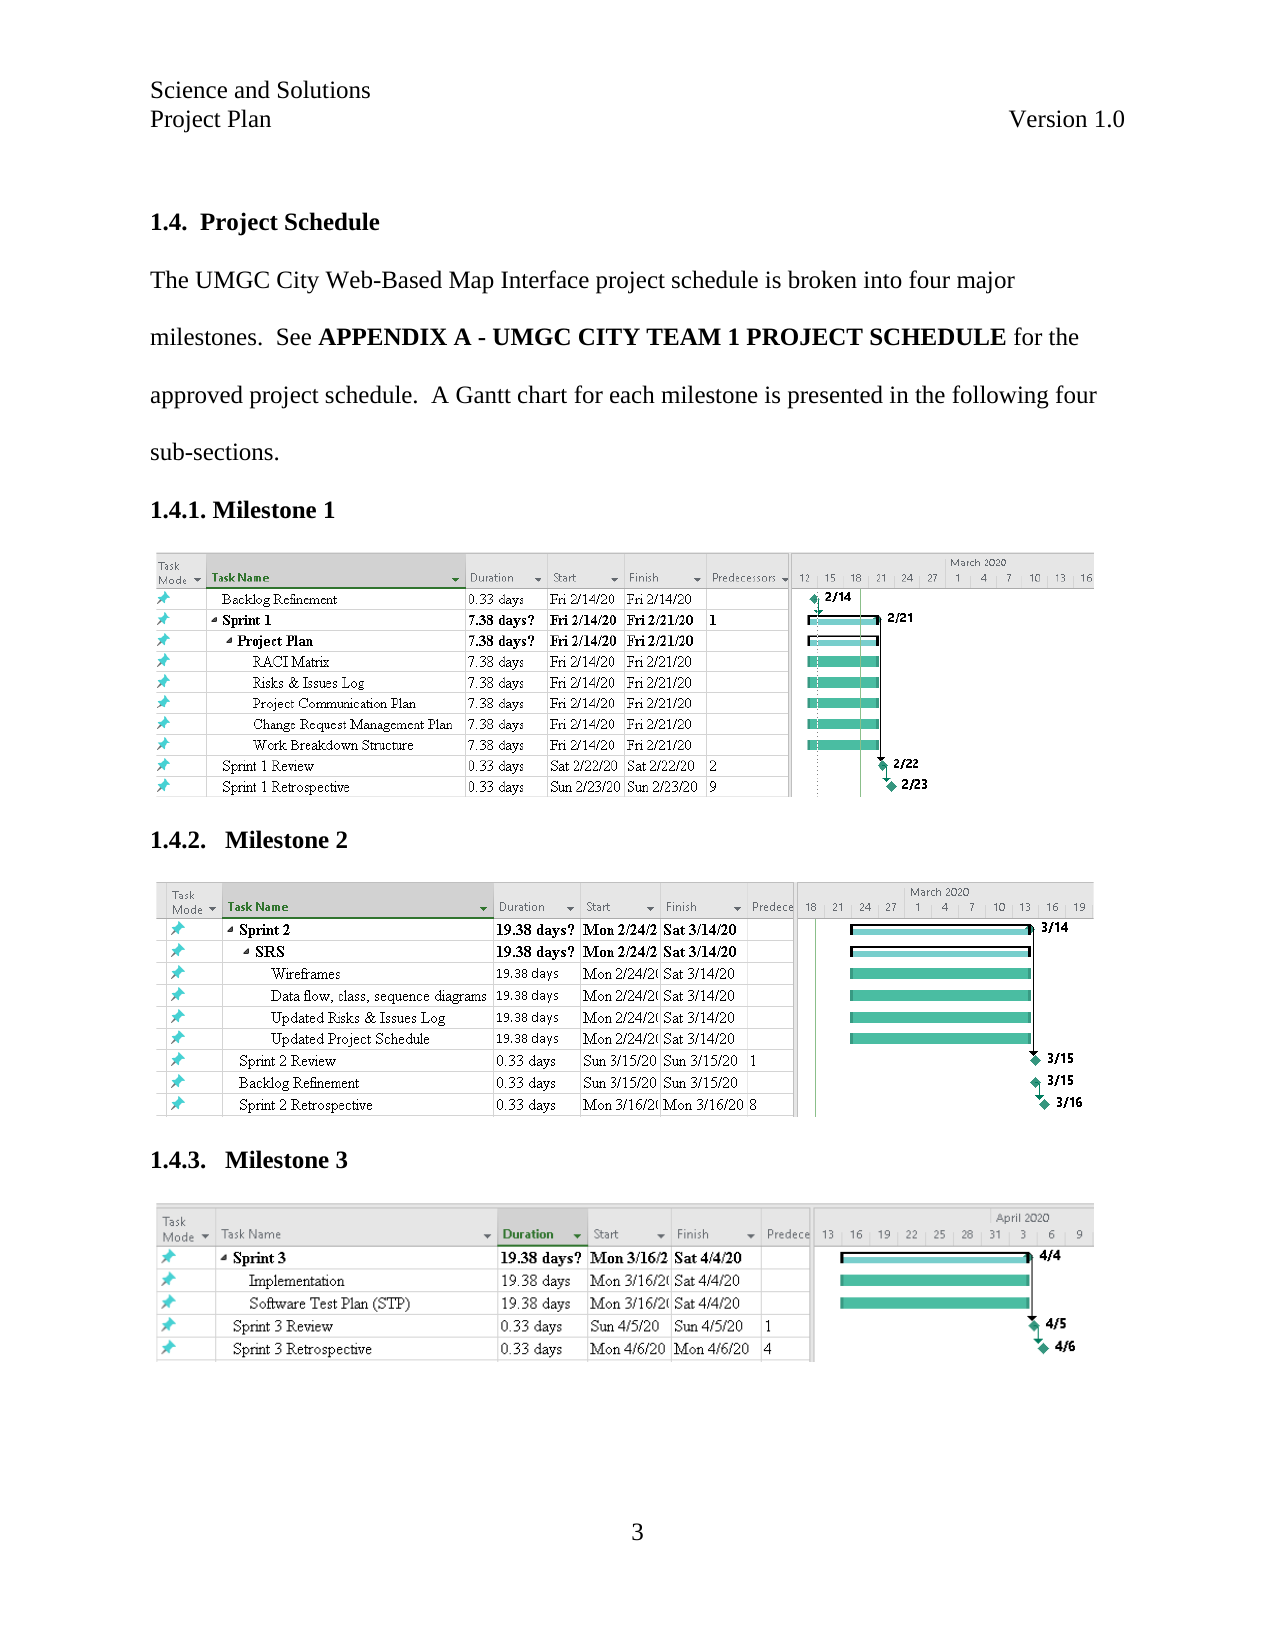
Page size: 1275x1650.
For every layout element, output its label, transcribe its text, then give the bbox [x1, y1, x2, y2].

subtitle Project Schedule [150, 207, 1125, 236]
subtitle Milestone 1 [150, 495, 1125, 524]
picture [156, 882, 1094, 1117]
text The UMGC City Web-Based Map Interface project schedule is broken into four major milestones. See APPENDIX A - UMGC CITY TEAM 1 PROJECT SCHEDULE for the approved project schedule. A Gantt chart for each milestone is presented in the following four sub-sections. [150, 265, 1125, 466]
subtitle Milestone 3 [150, 1146, 1125, 1174]
picture [156, 552, 1094, 797]
picture [156, 1203, 1094, 1362]
subtitle Milestone 2 [150, 825, 1125, 854]
